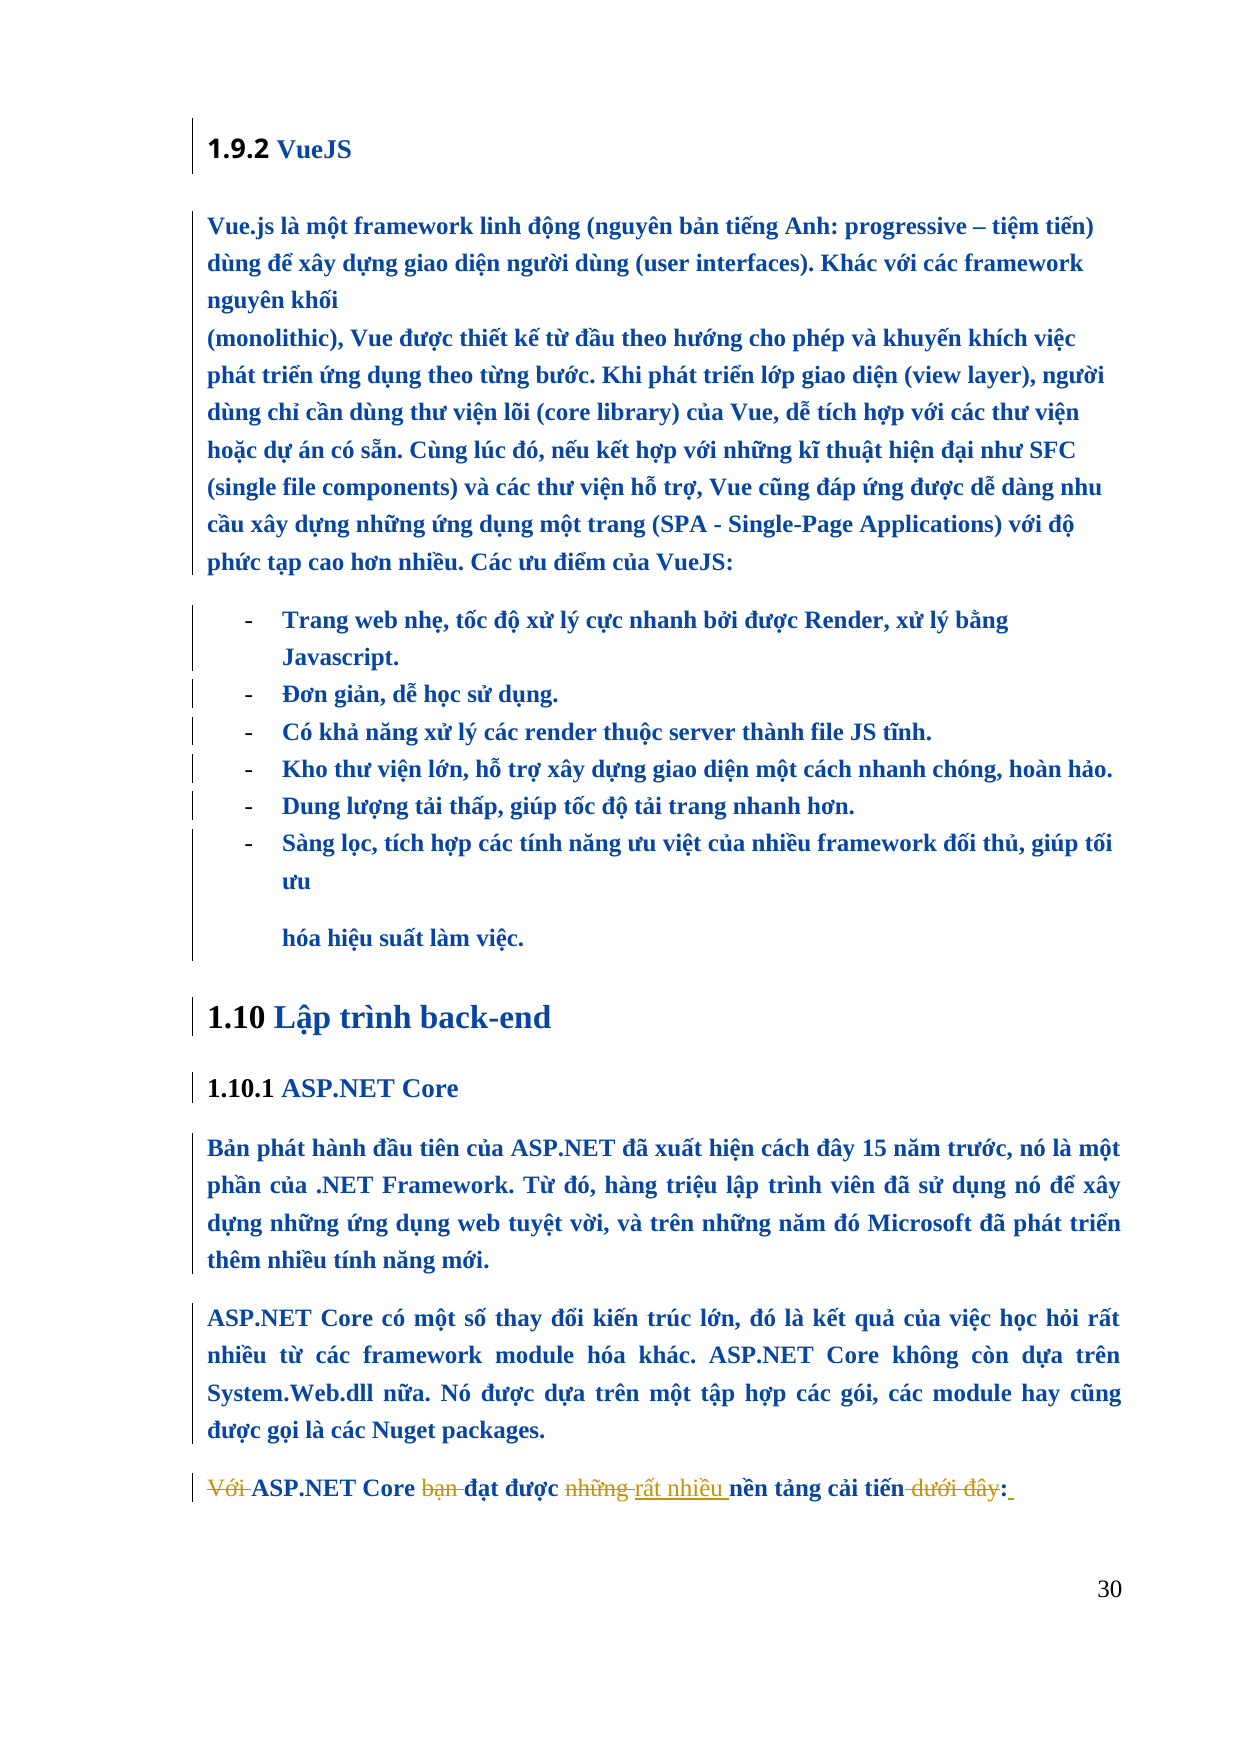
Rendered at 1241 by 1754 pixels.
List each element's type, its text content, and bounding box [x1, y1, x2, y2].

text ASP.NET Core có một số thay đổi kiến trúc lớn, đó là kết quả của việc học hỏi rất nhiều từ các framework module hóa khác. ASP.NET Core không còn dựa trên System.Web.dll nữa. Nó được dựa trên một tập hợp các gói, các module hay cũng được gọi là các Nuget packages. [207, 1303, 1122, 1444]
list Sàng lọc, tích hợp các tính năng ưu việt của nhiều framework đối thủ, giúp tối ưu hóa hiệu suất làm việc. [244, 828, 1122, 961]
list Đơn giản, dễ học sử dụng. [244, 679, 1122, 708]
text Bản phát hành đầu tiên của ASP.NET đã xuất hiện cách đây 15 năm trước, nó là một phần của .NET Framework. Từ đó, hàng triệu lập trình viên đã sử dụng nó để xây dựng những ứng dụng web tuyệt vời, và trên những năm đó Microsoft đã phát triển thêm nhiều tính năng mới. [207, 1133, 1122, 1274]
list Trang web nhẹ, tốc độ xử lý cực nhanh bởi được Render, xử lý bằng Javascript. [244, 605, 1122, 671]
text Vue.js là một framework linh động (nguyên bản tiếng Anh: progressive – tiệm tiến) dùng để xây dựng giao diện người dùng (user interfaces). Khác với các framework nguyên khối (monolithic), Vue được thiết kế từ đầu theo hướng cho phép và khuyến khích việc phát triển ứng dụng theo từng bước. Khi phát triển lớp giao diện (view layer), người dùng chỉ cần dùng thư viện lõi (core library) của Vue, dễ tích hợp với các thư viện hoặc dự án có sẵn. Cùng lúc đó, nếu kết hợp với những kĩ thuật hiện đại như SFC (single file components) và các thư viện hỗ trợ, Vue cũng đáp ứng được dễ dàng nhu cầu xây dựng những ứng dụng một trang (SPA - Single-Page Applications) với độ phức tạp cao hơn nhiều. Các ưu điểm của VueJS: [207, 211, 1122, 575]
subtitle VueJS [207, 118, 1122, 174]
list Dung lượng tải thấp, giúp tốc độ tải trang nhanh hơn. [244, 791, 1122, 820]
subtitle Lập trình back-end [207, 997, 1122, 1036]
list Có khả năng xử lý các render thuộc server thành file JS tĩnh. [244, 717, 1122, 745]
text ASP.NET Core đạt được nền tảng cải tiến: [207, 1473, 1122, 1502]
list Kho thư viện lớn, hỗ trợ xây dựng giao diện một cách nhanh chóng, hoàn hảo. [244, 754, 1122, 783]
subtitle ASP.NET Core [207, 1072, 1122, 1103]
